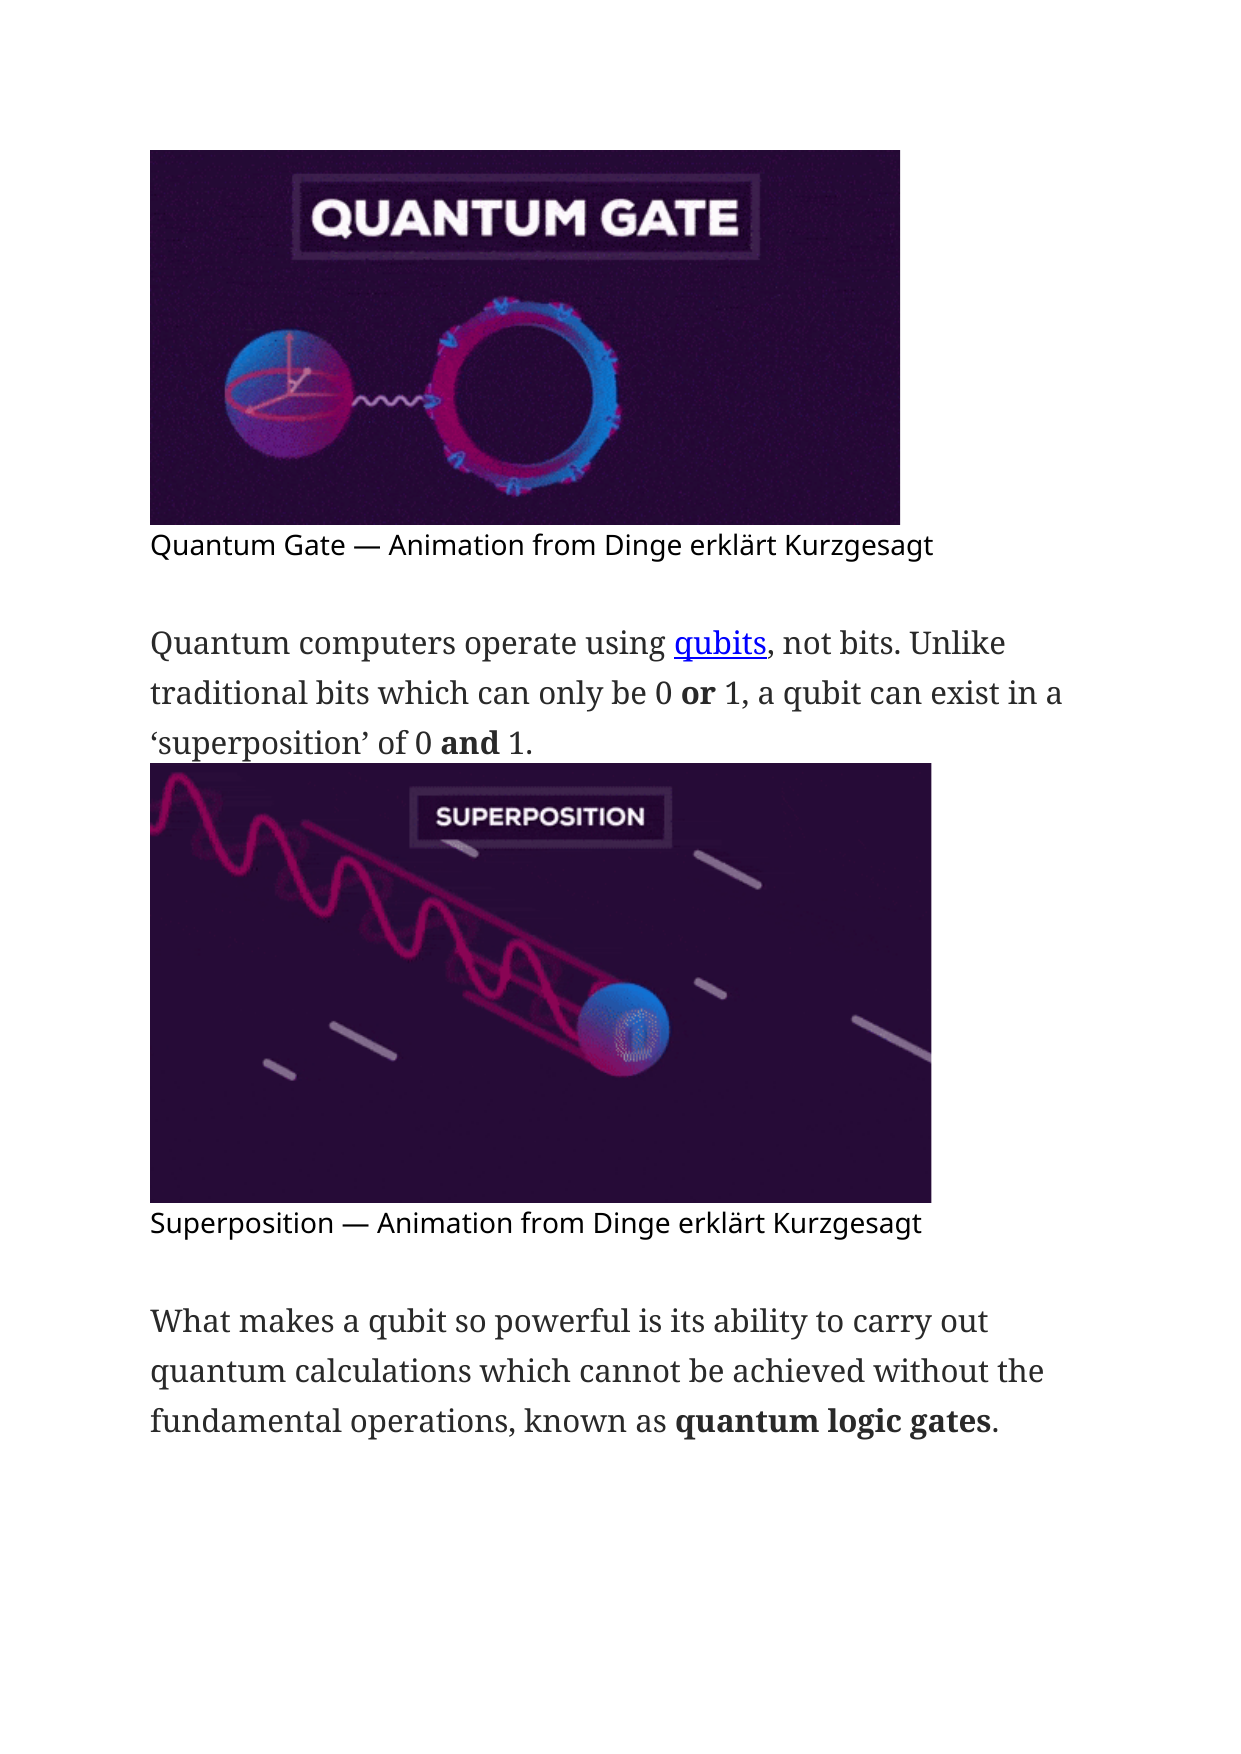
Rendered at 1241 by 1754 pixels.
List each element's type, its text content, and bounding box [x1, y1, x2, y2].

text What makes a qubit so powerful is its ability to carry out quantum calculations which cannot be achieved without the fundamental operations, known as quantum logic gates. [150, 1291, 1090, 1441]
text Superposition — Animation from Dinge erklärt Kurzgesagt [150, 1203, 1090, 1241]
picture [150, 763, 932, 1203]
picture [150, 150, 901, 525]
text Quantum computers operate using qubits, not bits. Unlike traditional bits which can only be 0 or 1, a qubit can exist in a ‘superposition’ of 0 and 1. [150, 613, 1090, 763]
text Quantum Gate — Animation from Dinge erklärt Kurzgesagt [150, 525, 1090, 563]
